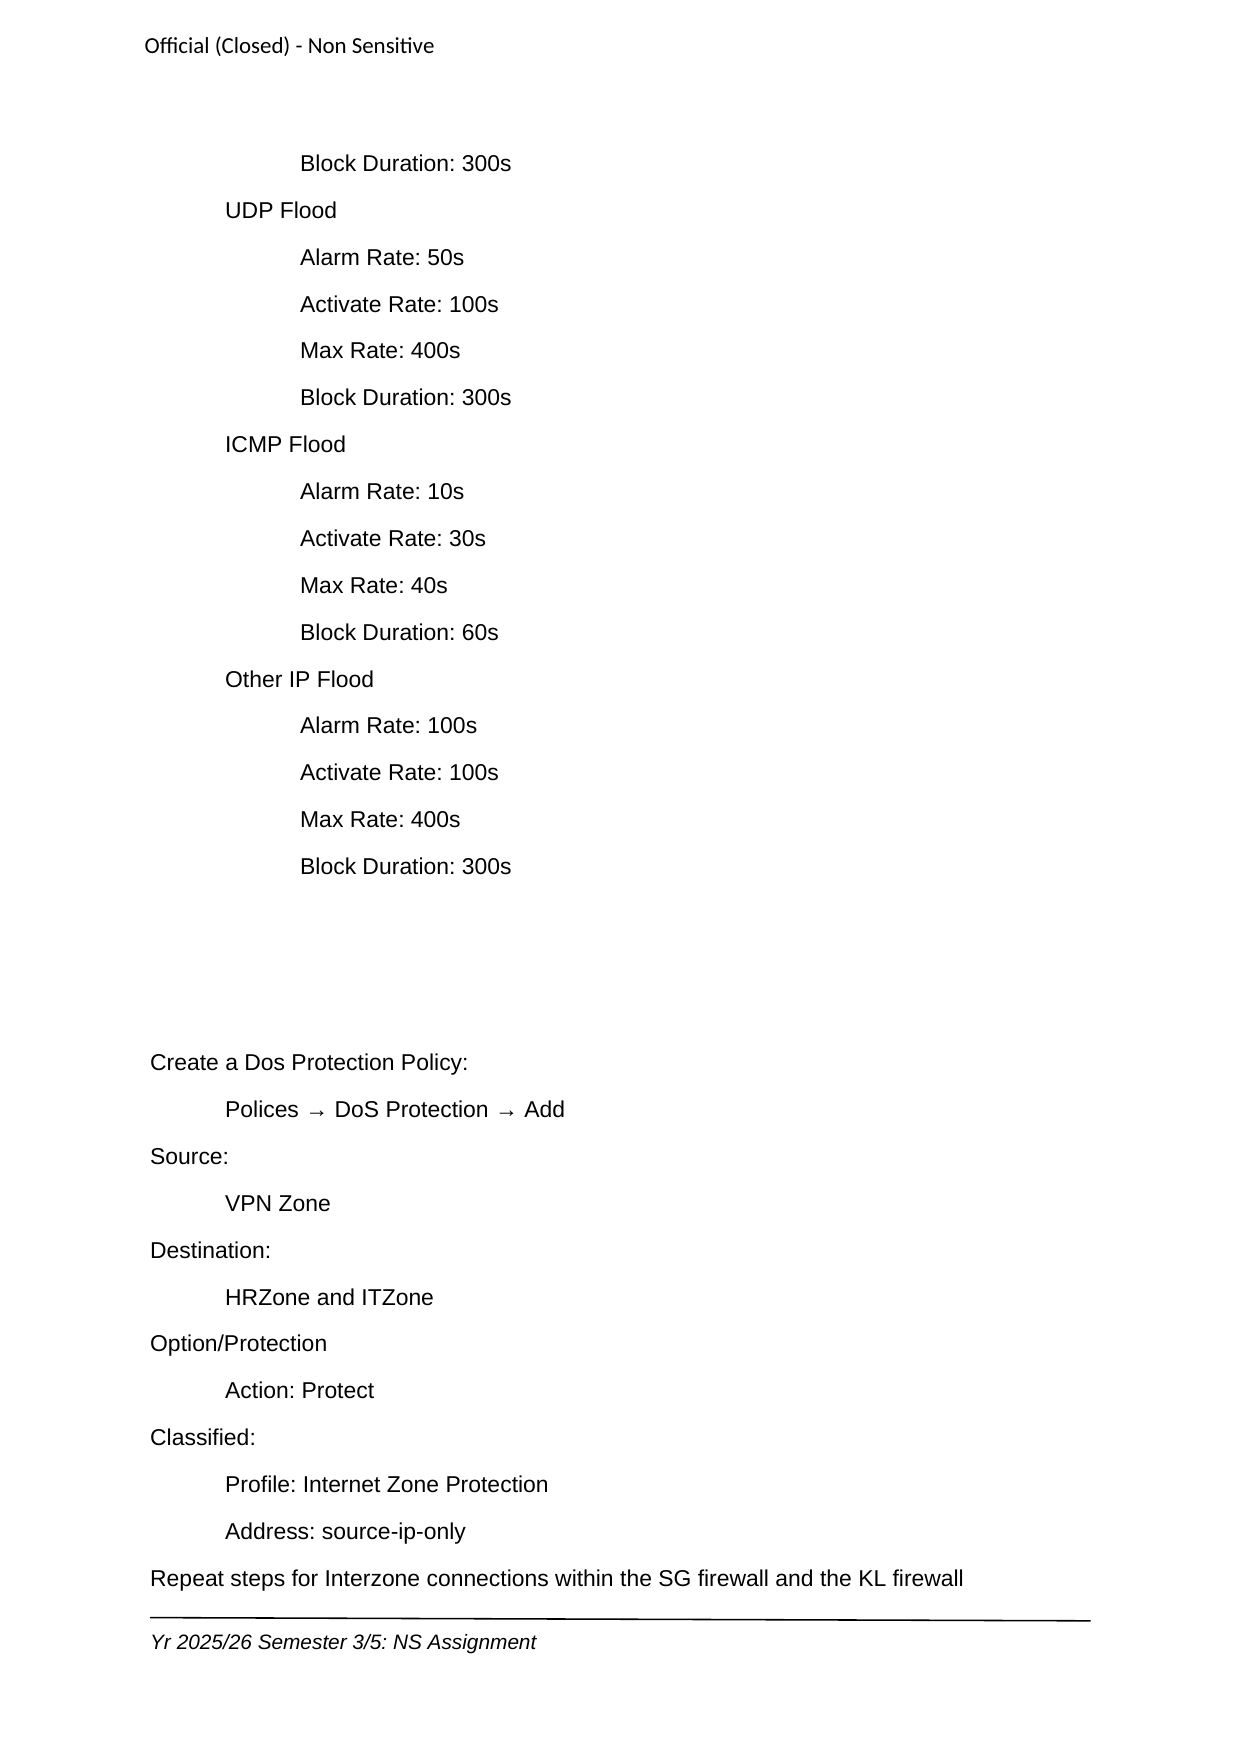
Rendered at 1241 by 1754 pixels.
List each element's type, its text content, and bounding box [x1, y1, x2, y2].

text Other IP Flood [225, 666, 1090, 692]
text Address: source-ip-only [225, 1518, 1090, 1544]
text Block Duration: 300s [300, 150, 1090, 176]
text Alarm Rate: 100s [300, 712, 1090, 739]
text Create a Dos Protection Policy: [150, 1049, 1090, 1075]
text Max Rate: 400s [300, 337, 1090, 364]
text Max Rate: 40s [300, 572, 1090, 598]
text Block Duration: 300s [300, 853, 1090, 879]
text Option/Protection [150, 1330, 1090, 1357]
text Alarm Rate: 50s [300, 244, 1090, 270]
text Action: Protect [150, 1377, 1090, 1403]
text Source: [150, 1143, 1090, 1169]
text VPN Zone [150, 1190, 1090, 1216]
text Destination: [150, 1237, 1090, 1263]
text Activate Rate: 100s [300, 759, 1090, 786]
text HRZone and ITZone [150, 1283, 1090, 1310]
text ICMP Flood [225, 431, 1090, 458]
text Block Duration: 300s [300, 384, 1090, 411]
text Polices → DoS Protection → Add [150, 1096, 1090, 1122]
text Repeat steps for Interzone connections within the SG firewall and the KL firewall [150, 1565, 1090, 1591]
text Max Rate: 400s [300, 806, 1090, 833]
text UDP Flood [225, 197, 1090, 223]
text Classified: [150, 1424, 1090, 1450]
text Alarm Rate: 10s [300, 478, 1090, 504]
text Profile: Internet Zone Protection [225, 1471, 1090, 1497]
text Block Duration: 60s [300, 619, 1090, 645]
text Activate Rate: 30s [300, 525, 1090, 551]
text Activate Rate: 100s [300, 291, 1090, 317]
